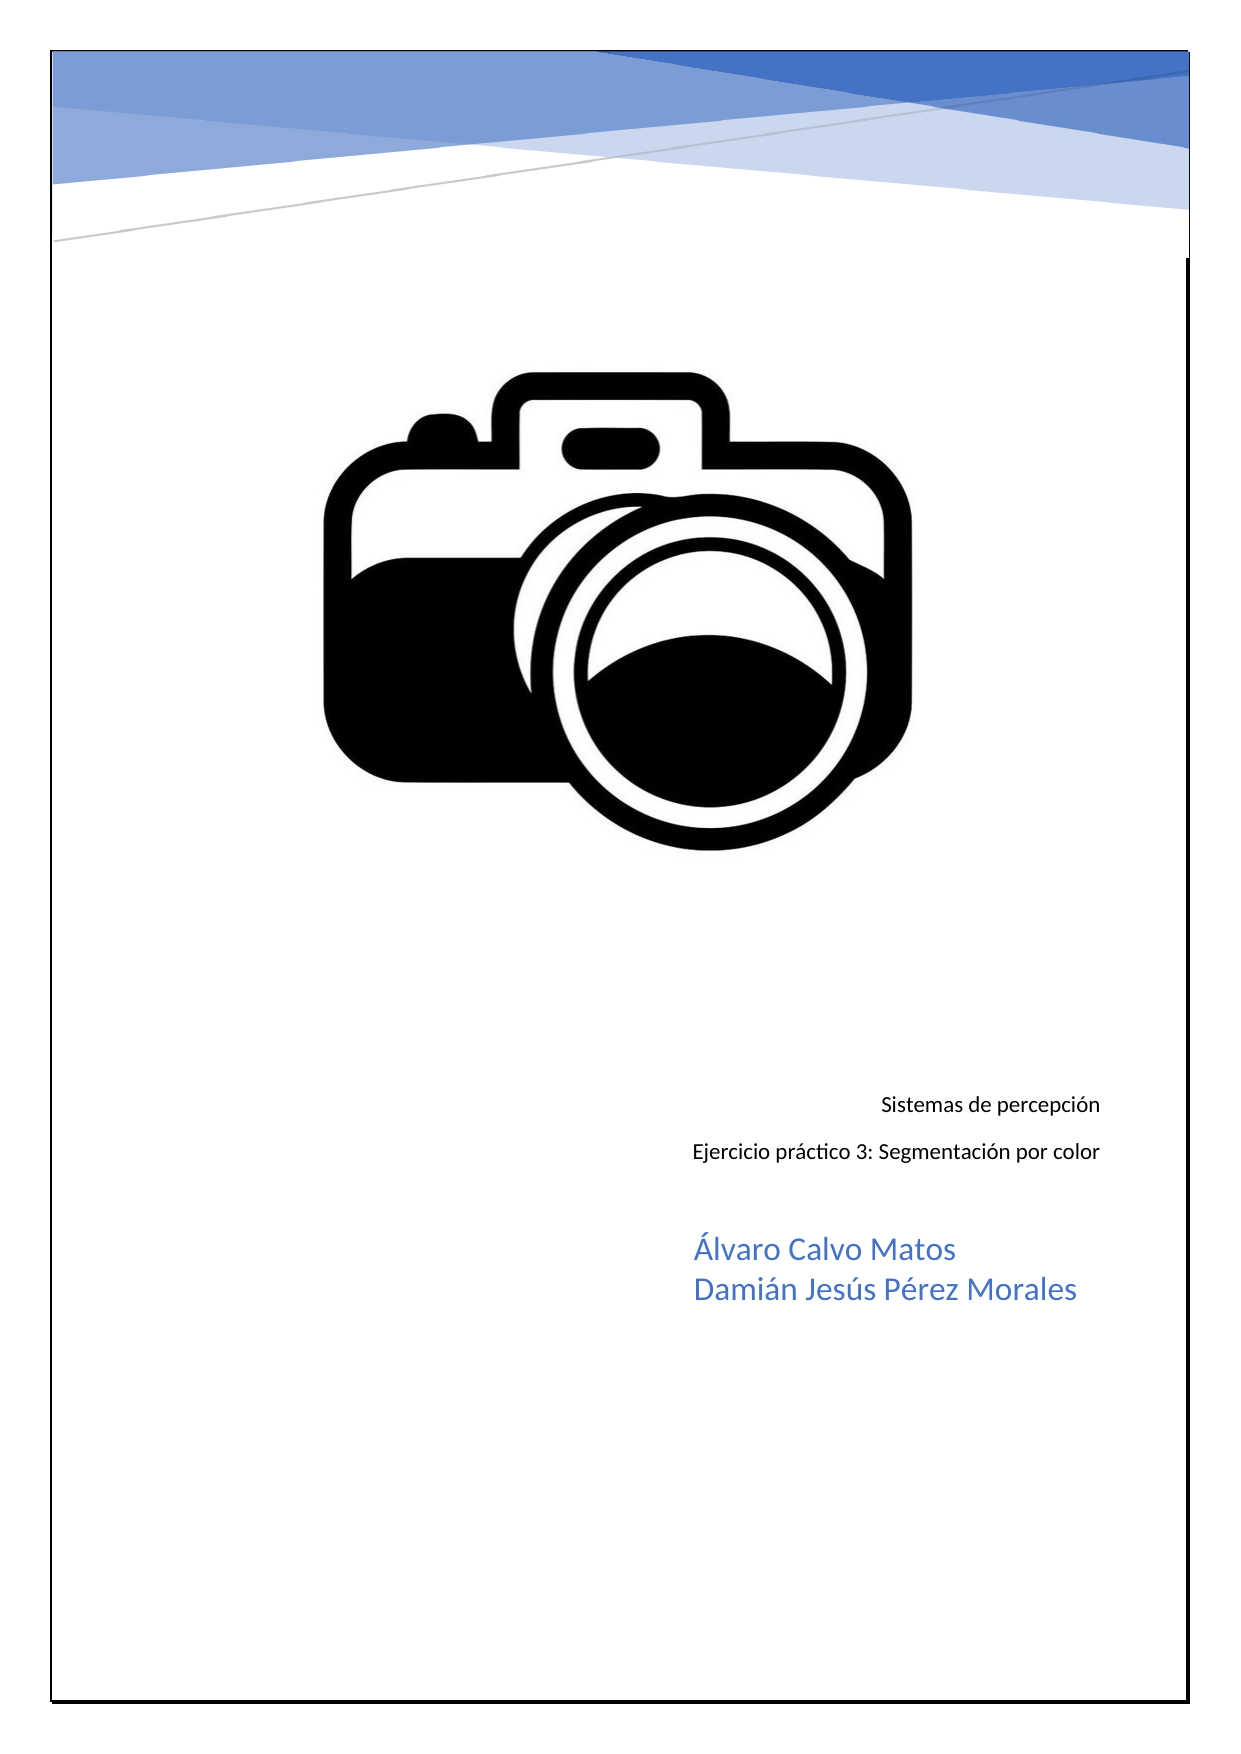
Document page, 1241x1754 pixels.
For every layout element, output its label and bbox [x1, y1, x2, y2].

picture [244, 345, 994, 876]
picture [52, 51, 1189, 258]
